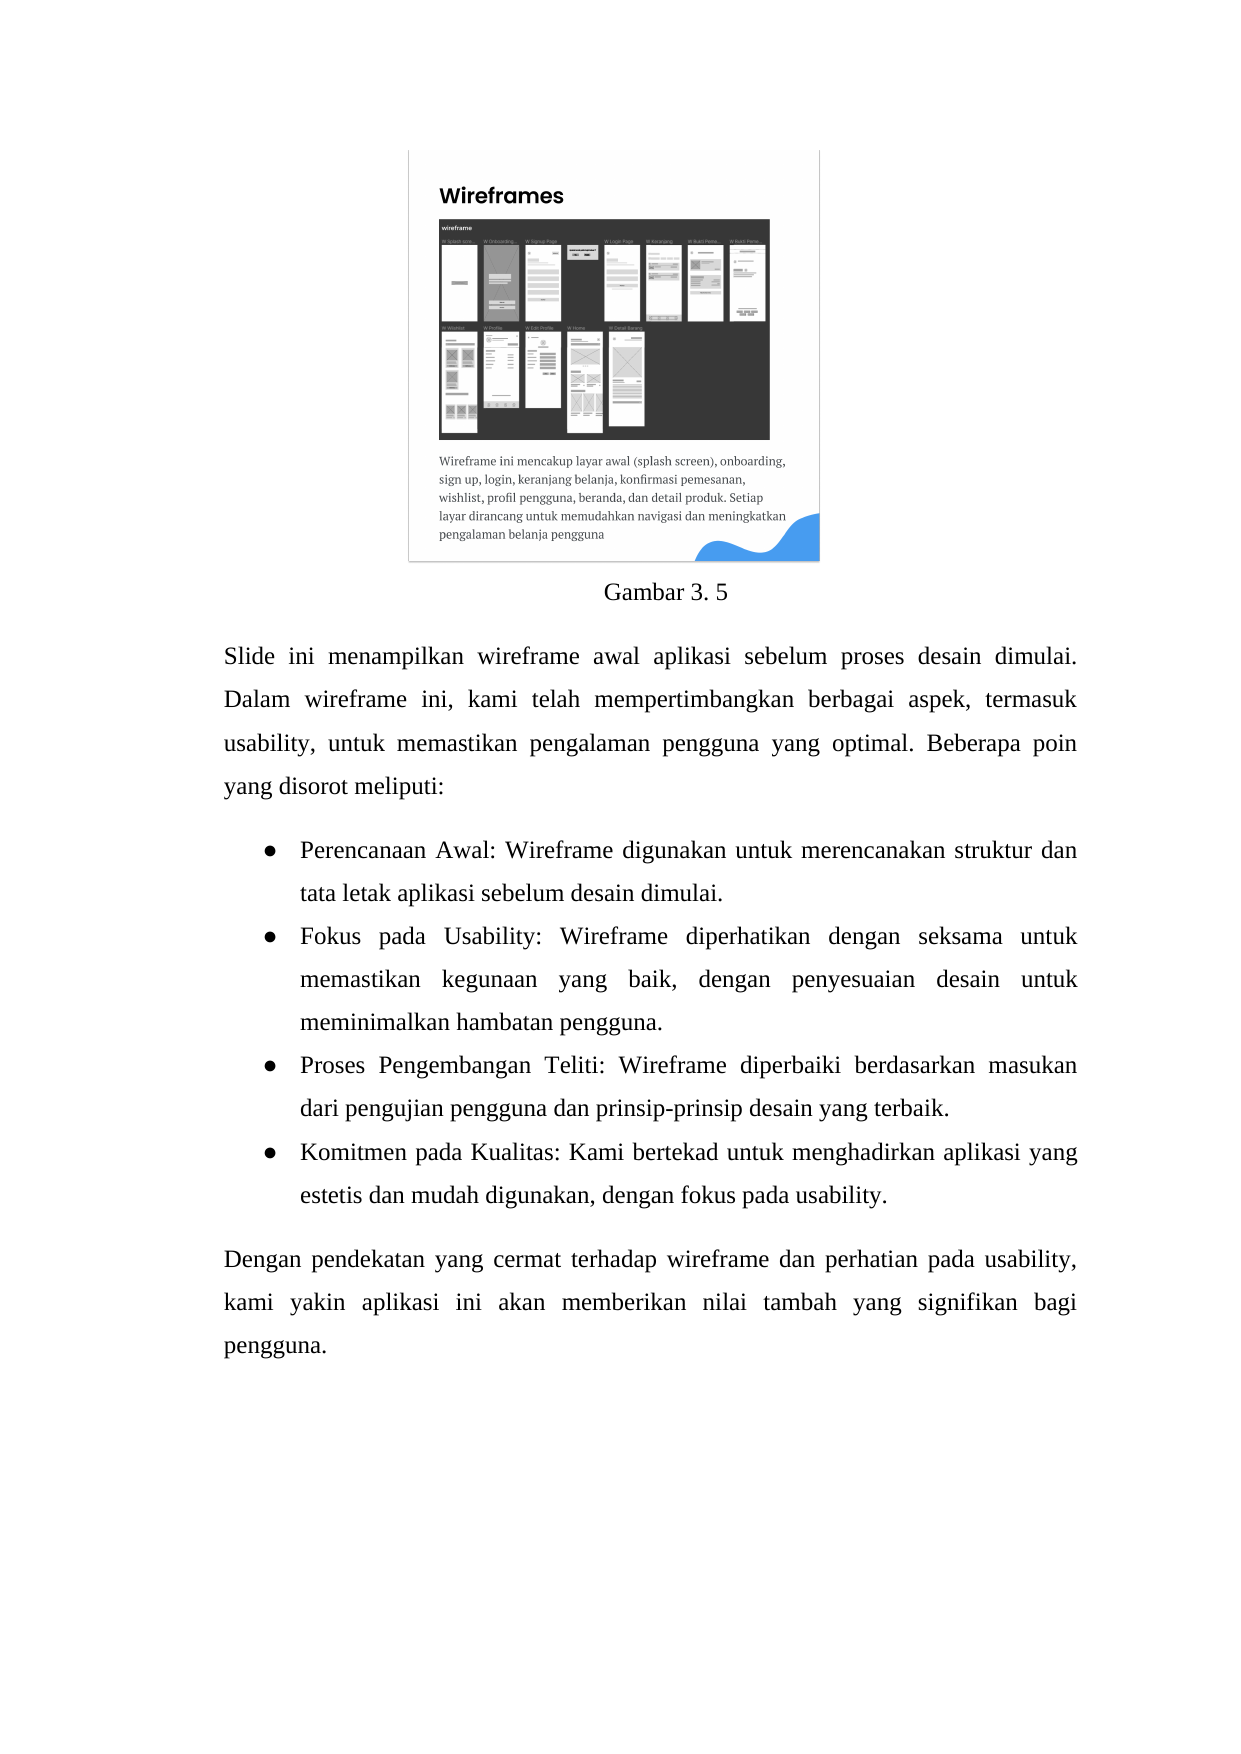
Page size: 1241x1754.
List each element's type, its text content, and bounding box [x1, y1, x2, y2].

text Dengan pendekatan yang cermat terhadap wireframe dan perhatian pada usability, kami yakin aplikasi ini akan memberikan nilai tambah yang signifikan bagi pengguna. [224, 1244, 1078, 1359]
text Slide ini menampilkan wireframe awal aplikasi sebelum proses desain dimulai. Dalam wireframe ini, kami telah mempertimbangkan berbagai aspek, termasuk usability, untuk memastikan pengalaman pengguna yang optimal. Beberapa poin yang disorot meliputi: [224, 641, 1078, 799]
text Gambar 3. 5 [253, 577, 1078, 606]
list Fokus pada Usability: Wireframe diperhatikan dengan seksama untuk memastikan kegunaan yang baik, dengan penyesuaian desain untuk meminimalkan hambatan pengguna. [262, 921, 1078, 1036]
list Komitmen pada Kualitas: Kami bertekad untuk menghadirkan aplikasi yang estetis dan mudah digunakan, dengan fokus pada usability. [262, 1137, 1078, 1208]
picture [407, 150, 821, 564]
list Proses Pengembangan Teliti: Wireframe diperbaiki berdasarkan masukan dari pengujian pengguna dan prinsip-prinsip desain yang terbaik. [262, 1050, 1078, 1122]
list Perencanaan Awal: Wireframe digunakan untuk merencanakan struktur dan tata letak aplikasi sebelum desain dimulai. [262, 835, 1078, 907]
